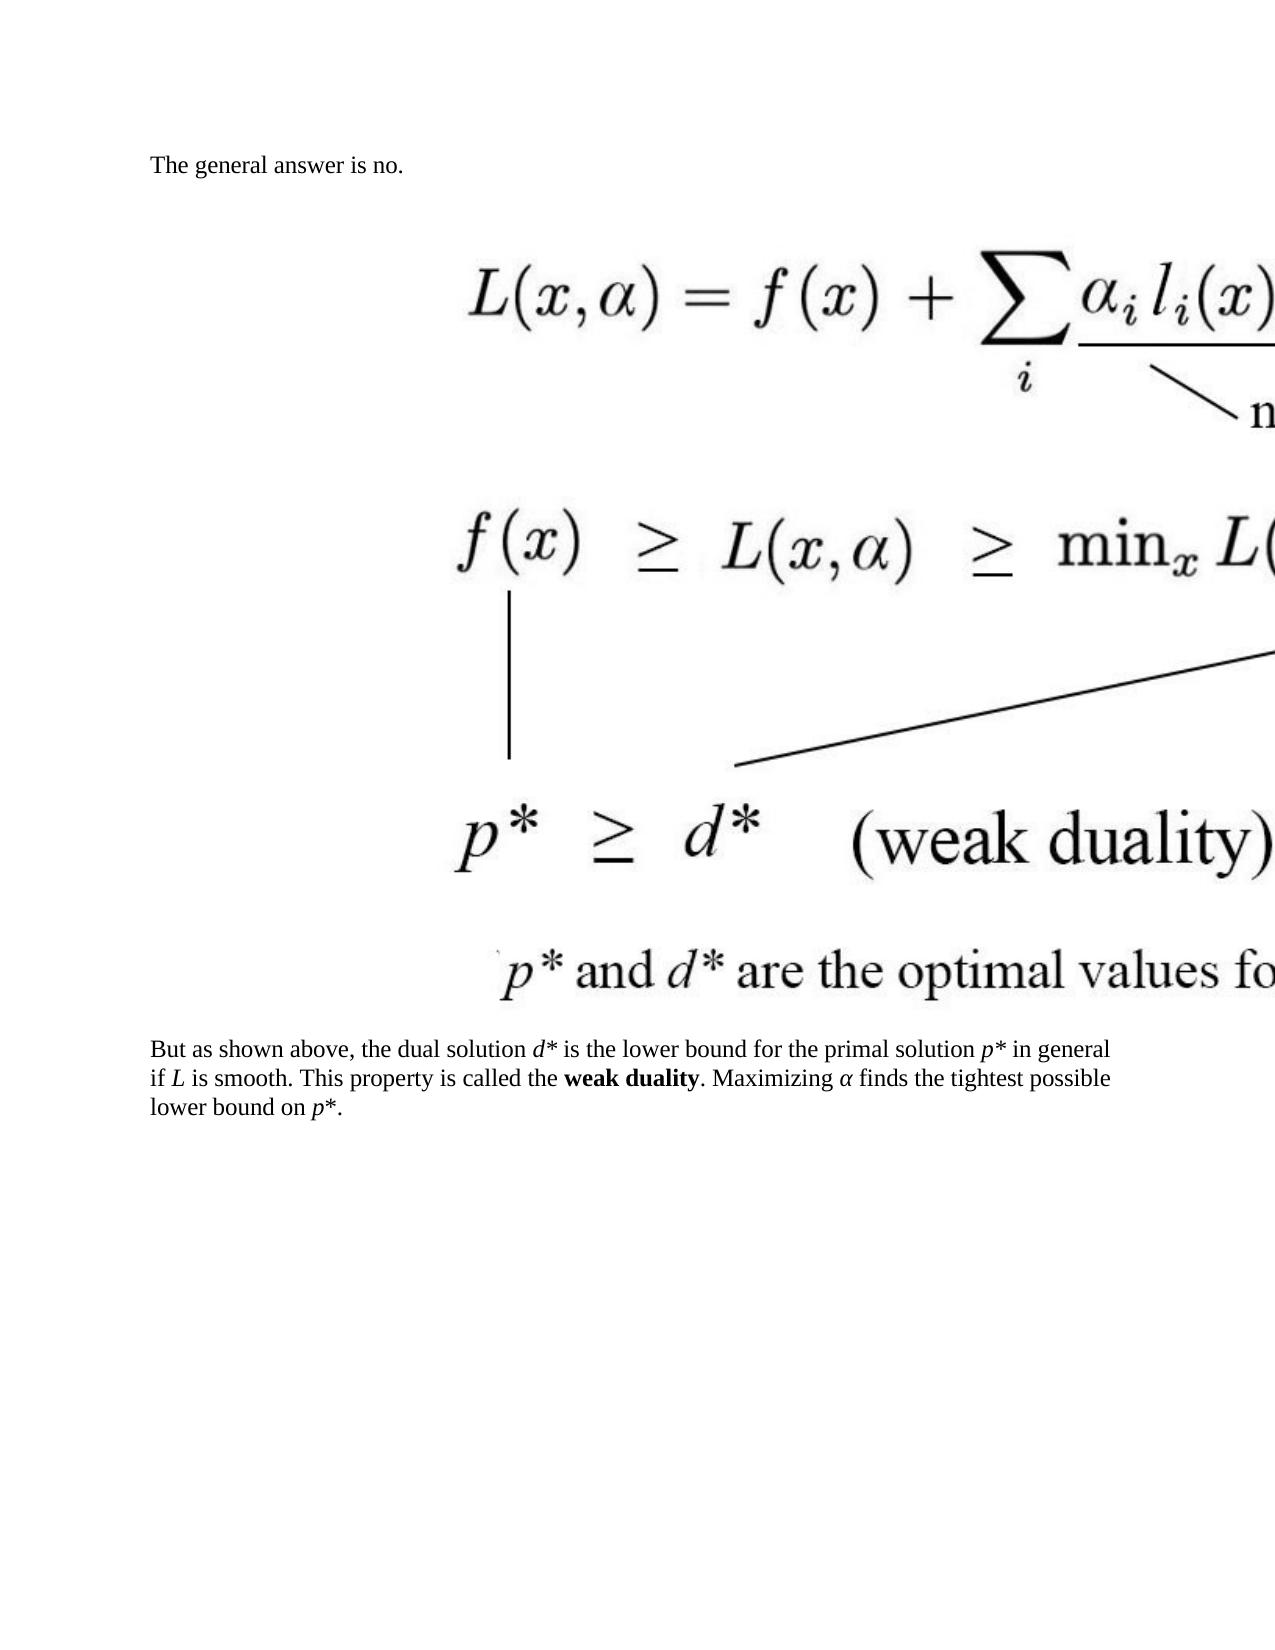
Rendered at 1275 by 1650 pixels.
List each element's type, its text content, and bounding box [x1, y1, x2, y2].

picture [150, 209, 1275, 1032]
text But as shown above, the dual solution d* is the lower bound for the primal solution p* in general if L is smooth. This property is called the weak duality. Maximizing α finds the tightest possible lower bound on p*. [150, 1034, 1125, 1120]
text The general answer is no. [150, 150, 1125, 179]
